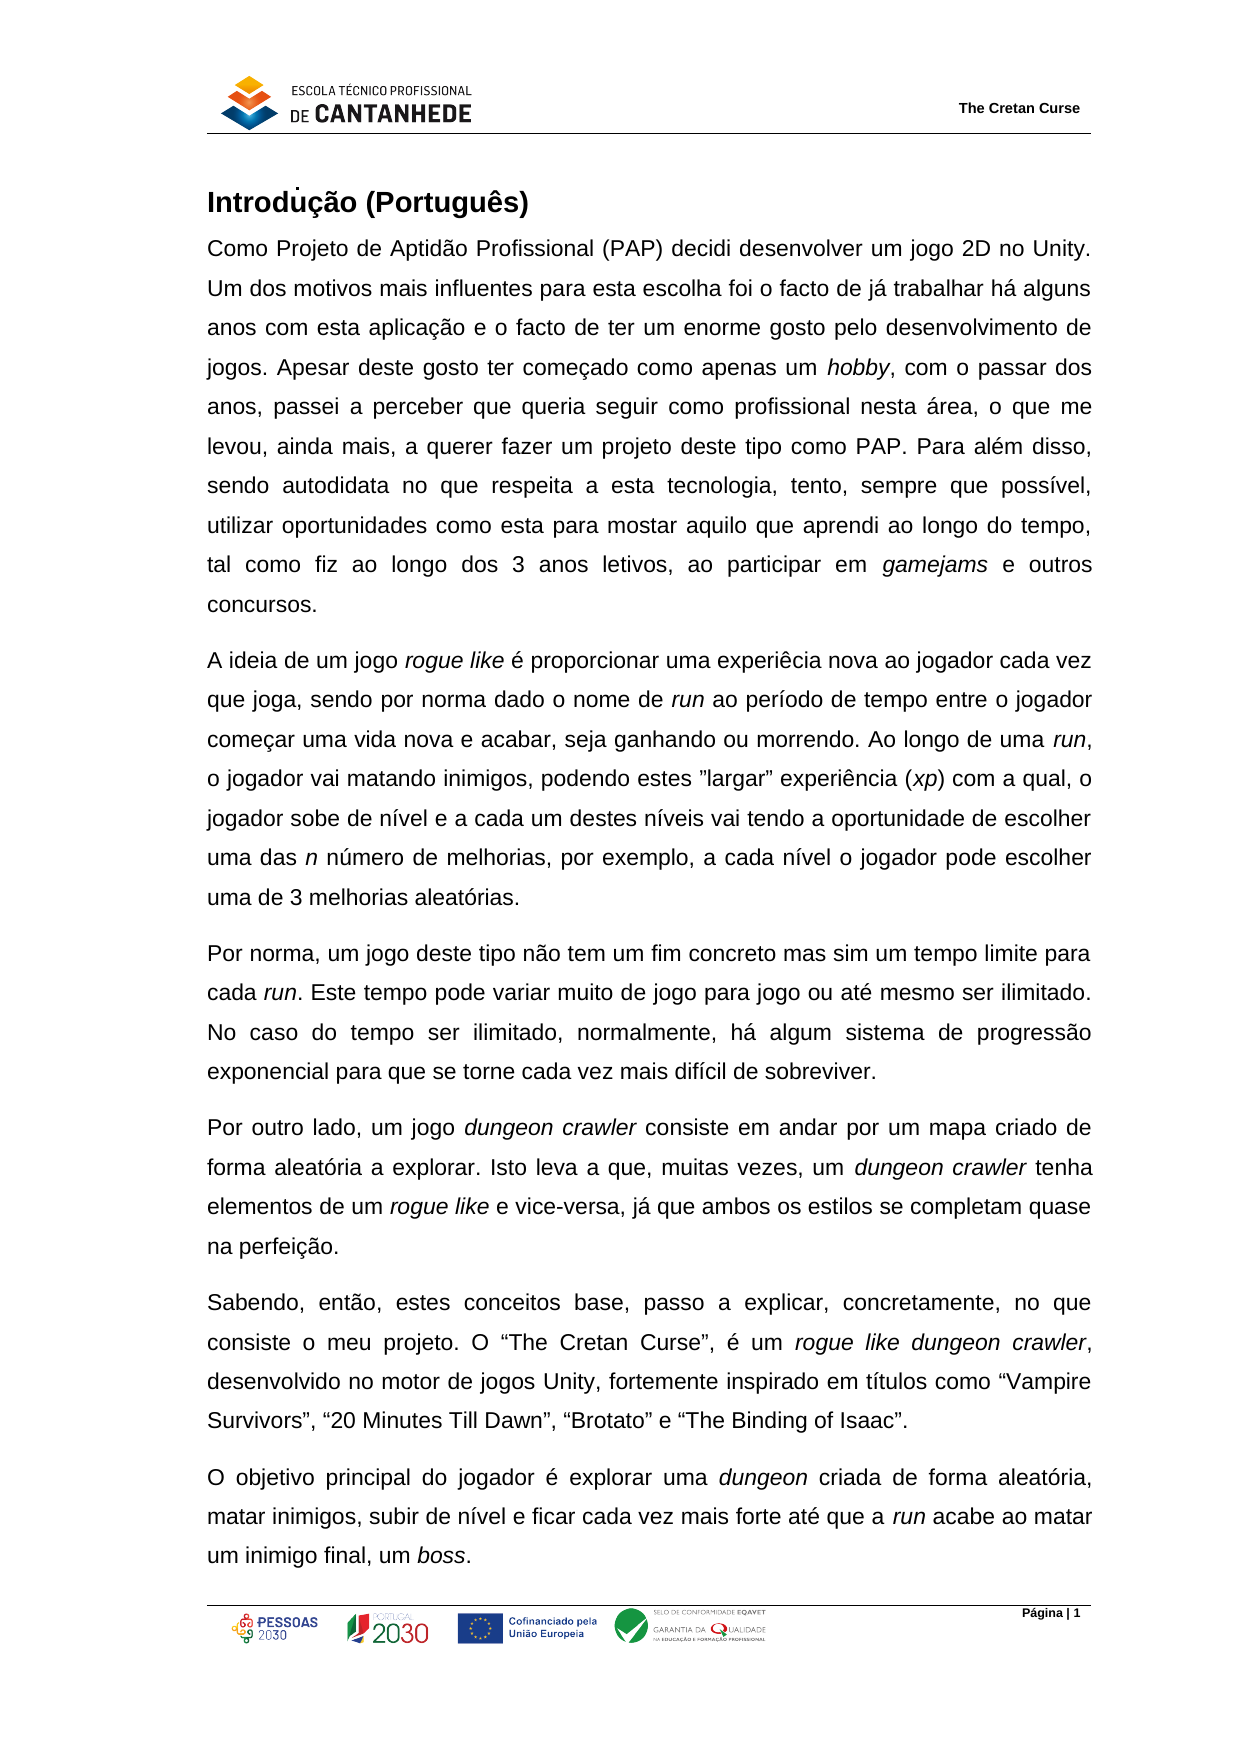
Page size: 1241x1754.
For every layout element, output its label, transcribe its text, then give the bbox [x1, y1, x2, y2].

text Por norma, um jogo deste tipo não tem um fim concreto mas sim um tempo limite para cada run. Este tempo pode variar muito de jogo para jogo ou até mesmo ser ilimitado. No caso do tempo ser ilimitado, normalmente, há algum sistema de progressão exponencial para que se torne cada vez mais difícil de sobreviver. [207, 940, 1092, 1084]
text A ideia de um jogo rogue like é proporcionar uma experiêcia nova ao jogador cada vez que joga, sendo por norma dado o nome de run ao período de tempo entre o jogador começar uma vida nova e acabar, seja ganhando ou morrendo. Ao longo de uma run, o jogador vai matando inimigos, podendo estes ”largar” experiência (xp) com a qual, o jogador sobe de nível e a cada um destes níveis vai tendo a oportunidade de escolher uma das n número de melhorias, por exemplo, a cada nível o jogador pode escolher uma de 3 melhorias aleatórias. [207, 647, 1092, 910]
text Como Projeto de Aptidão Profissional (PAP) decidi desenvolver um jogo 2D no Unity. Um dos motivos mais influentes para esta escolha foi o facto de já trabalhar há alguns anos com esta aplicação e o facto de ter um enorme gosto pelo desenvolvimento de jogos. Apesar deste gosto ter começado como apenas um hobby, com o passar dos anos, passei a perceber que queria seguir como profissional nesta área, o que me levou, ainda mais, a querer fazer um projeto deste tipo como PAP. Para além disso, sendo autodidata no que respeita a esta tecnologia, tento, sempre que possível, utilizar oportunidades como esta para mostar aquilo que aprendi ao longo do tempo, tal como fiz ao longo dos 3 anos letivos, ao participar em gamejams e outros concursos. [207, 235, 1092, 617]
picture [614, 1608, 766, 1643]
subtitle Introdução (Português) [207, 185, 1092, 218]
picture [218, 1606, 608, 1654]
text Por outro lado, um jogo dungeon crawler consiste em andar por um mapa criado de forma aleatória a explorar. Isto leva a que, muitas vezes, um dungeon crawler tenha elementos de um rogue like e vice-versa, já que ambos os estilos se completam quase na perfeição. [207, 1114, 1092, 1259]
text Sabendo, então, estes conceitos base, passo a explicar, concretamente, no que consiste o meu projeto. O “The Cretan Curse”, é um rogue like dungeon crawler, desenvolvido no motor de jogos Unity, fortemente inspirado em títulos como “Vampire Survivors”, “20 Minutes Till Dawn”, “Brotato” e “The Binding of Isaac”. [207, 1289, 1092, 1434]
text O objetivo principal do jogador é explorar uma dungeon criada de forma aleatória, matar inimigos, subir de nível e ficar cada vez mais forte até que a run acabe ao matar um inimigo final, um boss. [207, 1463, 1092, 1569]
picture [218, 73, 475, 133]
